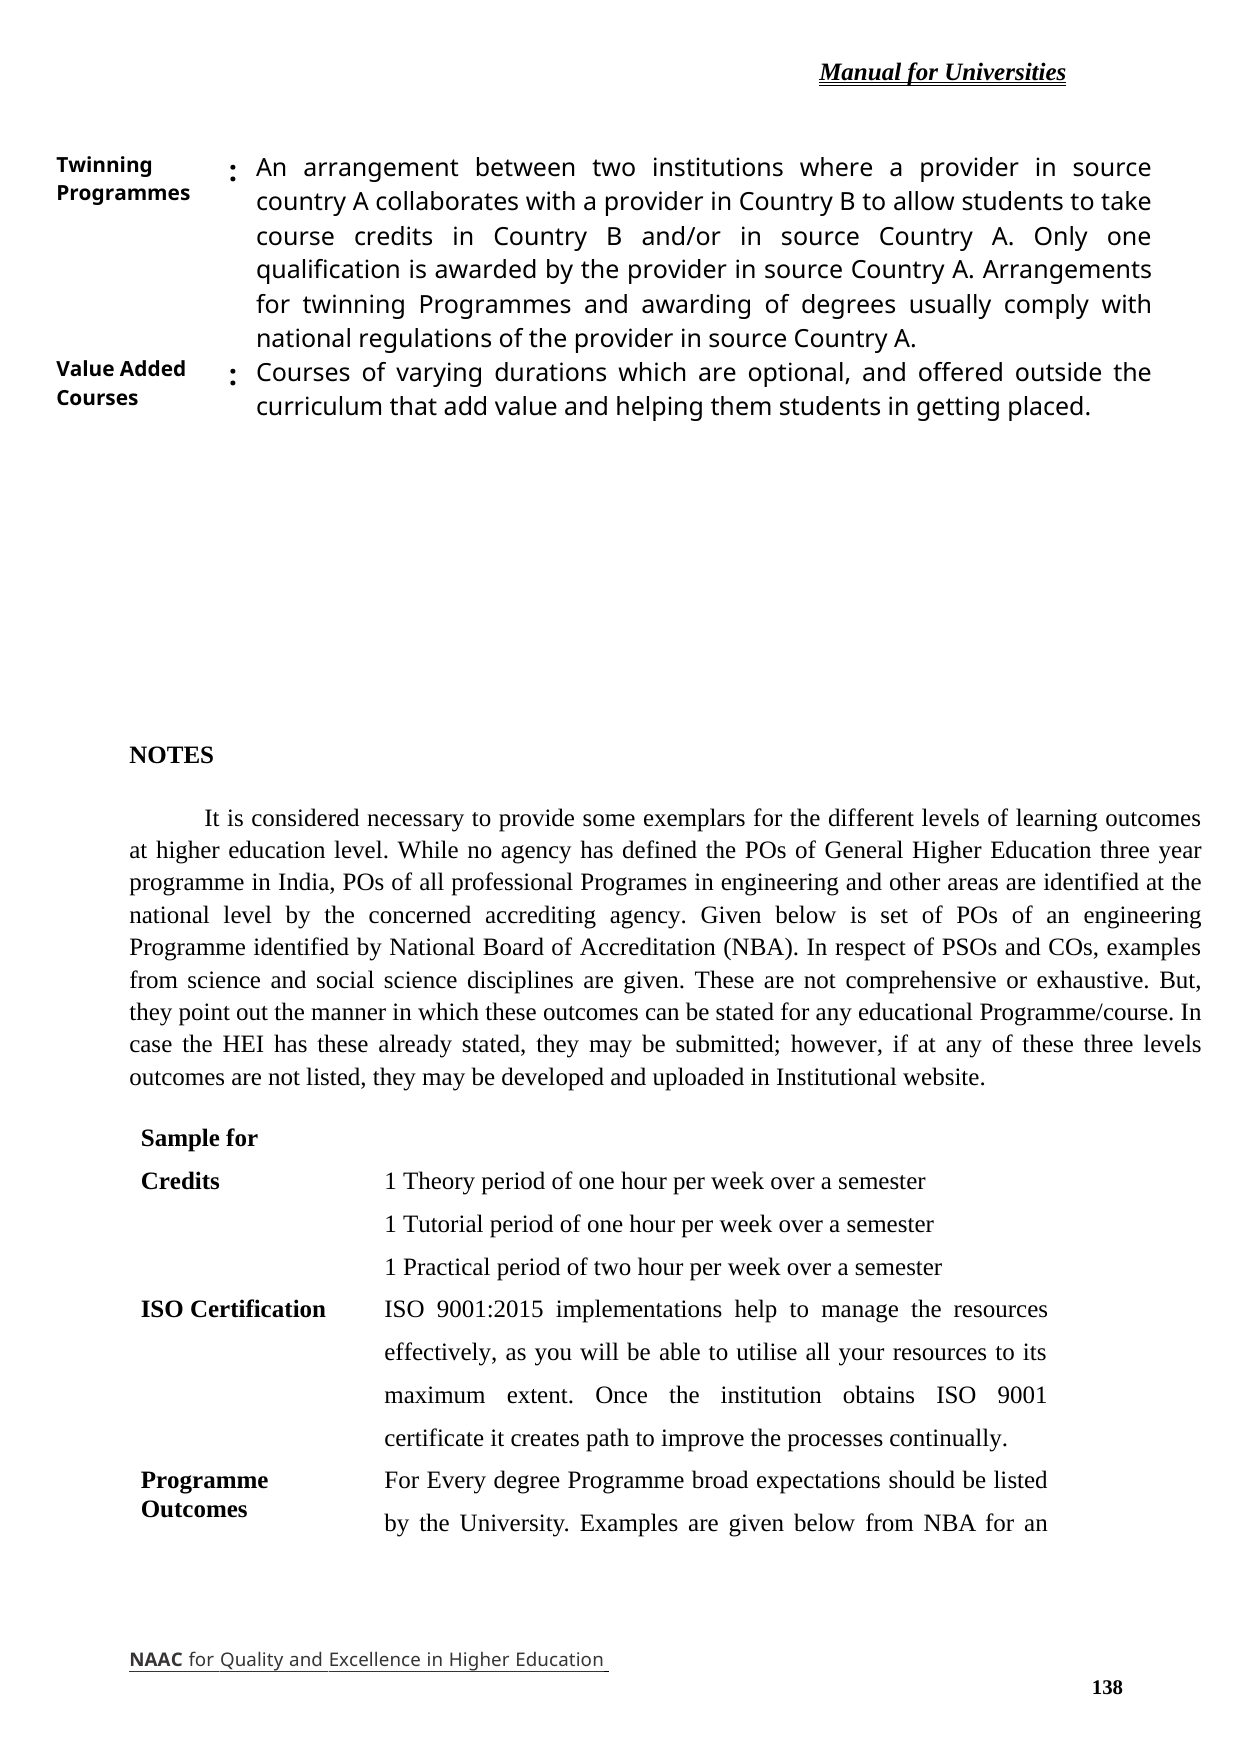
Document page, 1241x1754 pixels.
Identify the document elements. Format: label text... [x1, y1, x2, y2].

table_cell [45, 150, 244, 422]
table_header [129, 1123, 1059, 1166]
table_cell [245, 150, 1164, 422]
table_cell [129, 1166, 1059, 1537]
text It is considered necessary to provide some exemplars for the different levels of learning outcomes at higher education level. While no agency has defined the POs of General Higher Education three year programme in India, POs of all professional Programes in engineering and other areas are identified at the national level by the concerned accrediting agency. Given below is set of POs of an engineering Programme identified by National Board of Accreditation (NBA). In respect of PSOs and COs, examples from science and social science disciplines are given. These are not comprehensive or exhaustive. But, they point out the manner in which these outcomes can be stated for any educational Programme/course. In case the HEI has these already stated, they may be submitted; however, if at any of these three levels outcomes are not listed, they may be developed and uploaded in Institutional website. [129, 803, 1203, 1091]
text NOTES [129, 740, 1123, 769]
